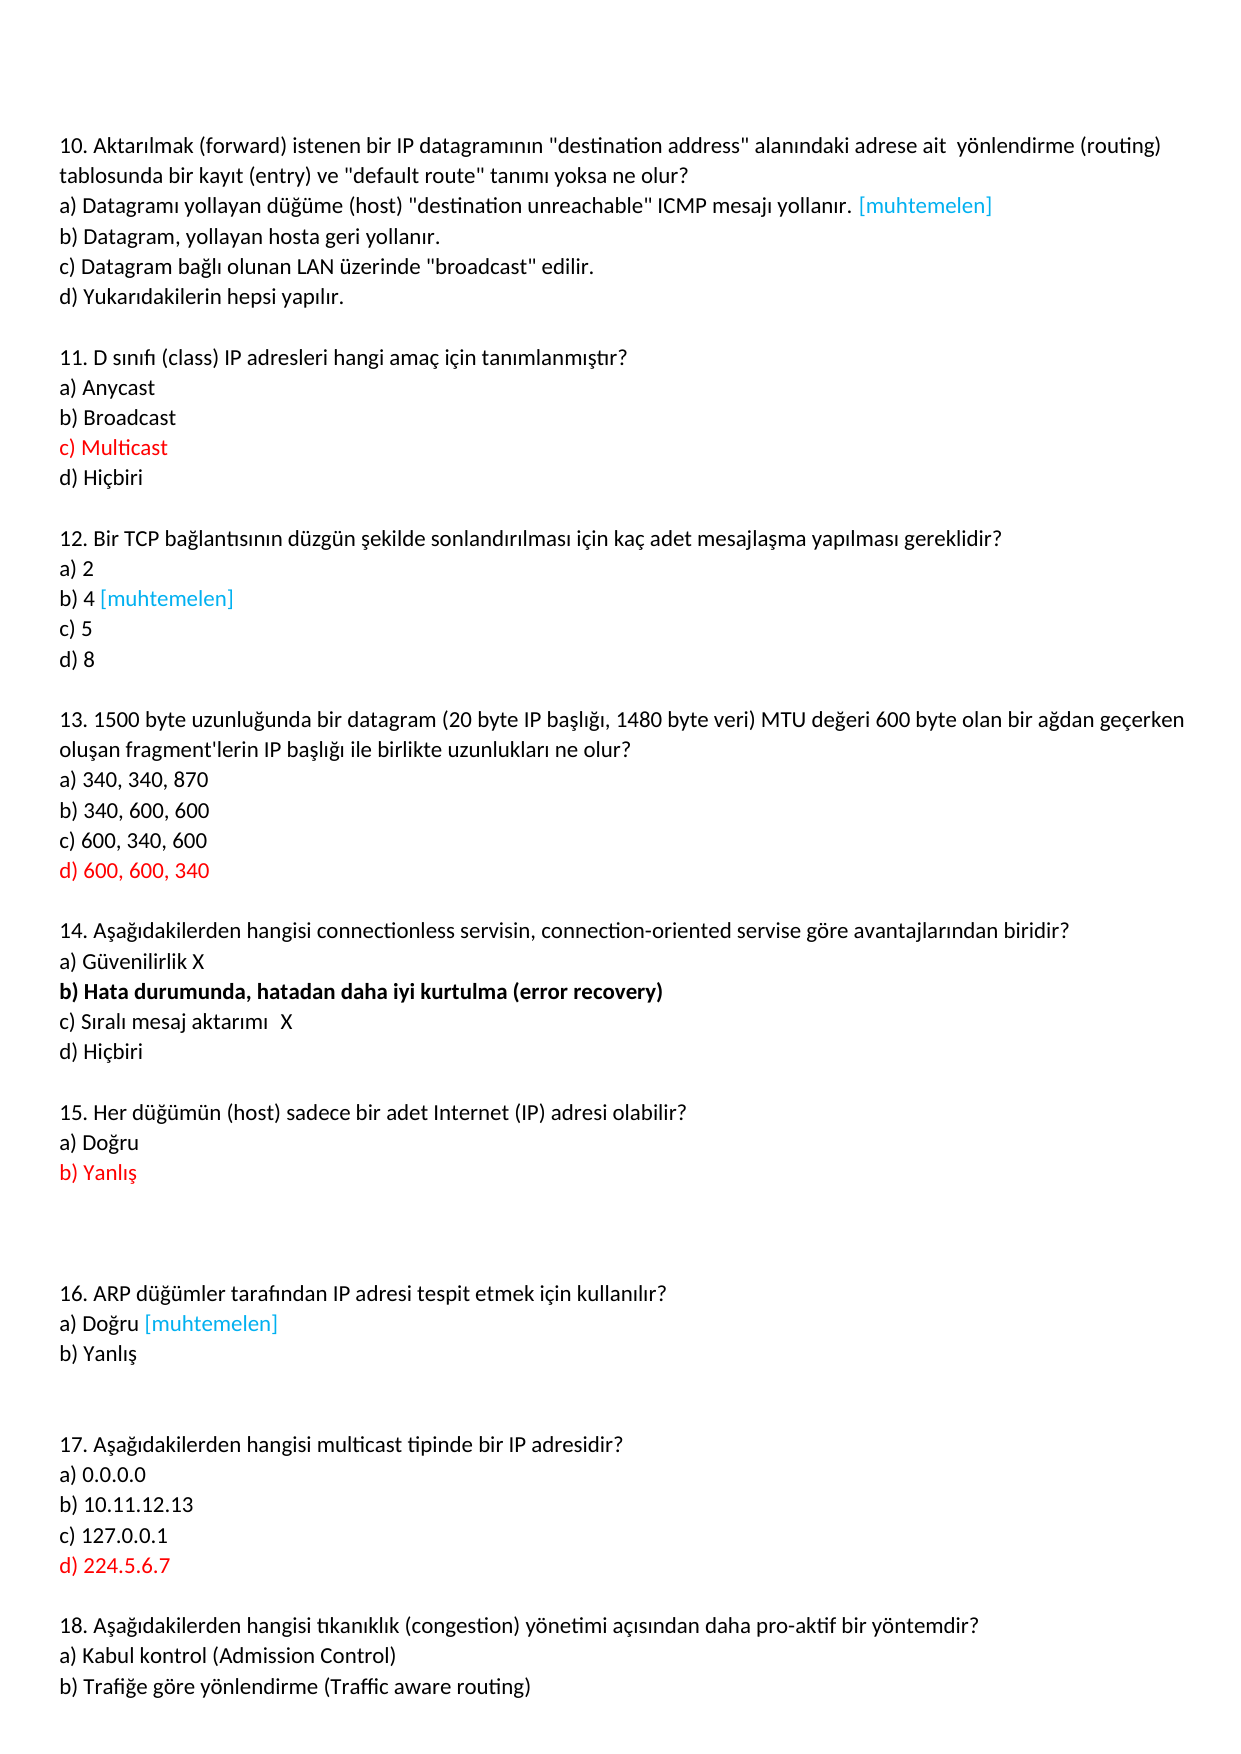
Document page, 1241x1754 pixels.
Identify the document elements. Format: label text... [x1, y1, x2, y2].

text b) Trafiğe göre yönlendirme (Traffic aware routing) [59, 1672, 1193, 1700]
text d) Yukarıdakilerin hepsi yapılır. [59, 282, 1193, 310]
text b) Hata durumunda, hatadan daha iyi kurtulma (error recovery) [59, 977, 1193, 1005]
text b) 4 [muhtemelen] [59, 584, 1193, 612]
text b) 340, 600, 600 [59, 796, 1193, 824]
text 15. Her düğümün (host) sadece bir adet Internet (IP) adresi olabilir? [59, 1098, 1193, 1126]
text a) Doğru [59, 1128, 1193, 1156]
text 17. Aşağıdakilerden hangisi multicast tipinde bir IP adresidir? [59, 1430, 1193, 1458]
text 14. Aşağıdakilerden hangisi connectionless servisin, connection-oriented servise göre avantajlarından biridir? [59, 917, 1193, 945]
text d) 224.5.6.7 [59, 1551, 1193, 1579]
text d) Hiçbiri [59, 1037, 1193, 1066]
text 11. D sınıfı (class) IP adresleri hangi amaç için tanımlanmıştır? [59, 343, 1193, 371]
text 10. Aktarılmak (forward) istenen bir IP datagramının "destination address" alanındaki adrese ait yönlendirme (routing) tablosunda bir kayıt (entry) ve "default route" tanımı yoksa ne olur? [59, 131, 1193, 189]
text b) Broadcast [59, 403, 1193, 431]
text a) Kabul kontrol (Admission Control) [59, 1642, 1193, 1670]
text d) 600, 600, 340 [59, 856, 1193, 884]
text 16. ARP düğümler tarafından IP adresi tespit etmek için kullanılır? [59, 1279, 1193, 1307]
text a) 2 [59, 554, 1193, 582]
text b) Datagram, yollayan hosta geri yollanır. [59, 222, 1193, 250]
text c) 127.0.0.1 [59, 1521, 1193, 1549]
text c) Sıralı mesaj aktarımı X [59, 1007, 1193, 1035]
text a) 0.0.0.0 [59, 1460, 1193, 1488]
text d) Hiçbiri [59, 463, 1193, 492]
text b) Yanlış [59, 1158, 1193, 1186]
text a) Datagramı yollayan düğüme (host) "destination unreachable" ICMP mesajı yollanır. [muhtemelen] [59, 192, 1193, 220]
text a) Anycast [59, 373, 1193, 401]
text b) 10.11.12.13 [59, 1491, 1193, 1519]
text a) Güvenilirlik X [59, 947, 1193, 975]
text d) 8 [59, 645, 1193, 673]
text a) Doğru [muhtemelen] [59, 1309, 1193, 1337]
text 18. Aşağıdakilerden hangisi tıkanıklık (congestion) yönetimi açısından daha pro-aktif bir yöntemdir? [59, 1611, 1193, 1639]
text b) Yanlış [59, 1339, 1193, 1368]
text c) 600, 340, 600 [59, 826, 1193, 854]
text c) Multicast [59, 433, 1193, 461]
text 12. Bir TCP bağlantısının düzgün şekilde sonlandırılması için kaç adet mesajlaşma yapılması gereklidir? [59, 524, 1193, 552]
text 13. 1500 byte uzunluğunda bir datagram (20 byte IP başlığı, 1480 byte veri) MTU değeri 600 byte olan bir ağdan geçerken oluşan fragment'lerin IP başlığı ile birlikte uzunlukları ne olur? [59, 705, 1193, 763]
text c) 5 [59, 614, 1193, 643]
text c) Datagram bağlı olunan LAN üzerinde "broadcast" edilir. [59, 252, 1193, 280]
text a) 340, 340, 870 [59, 766, 1193, 794]
